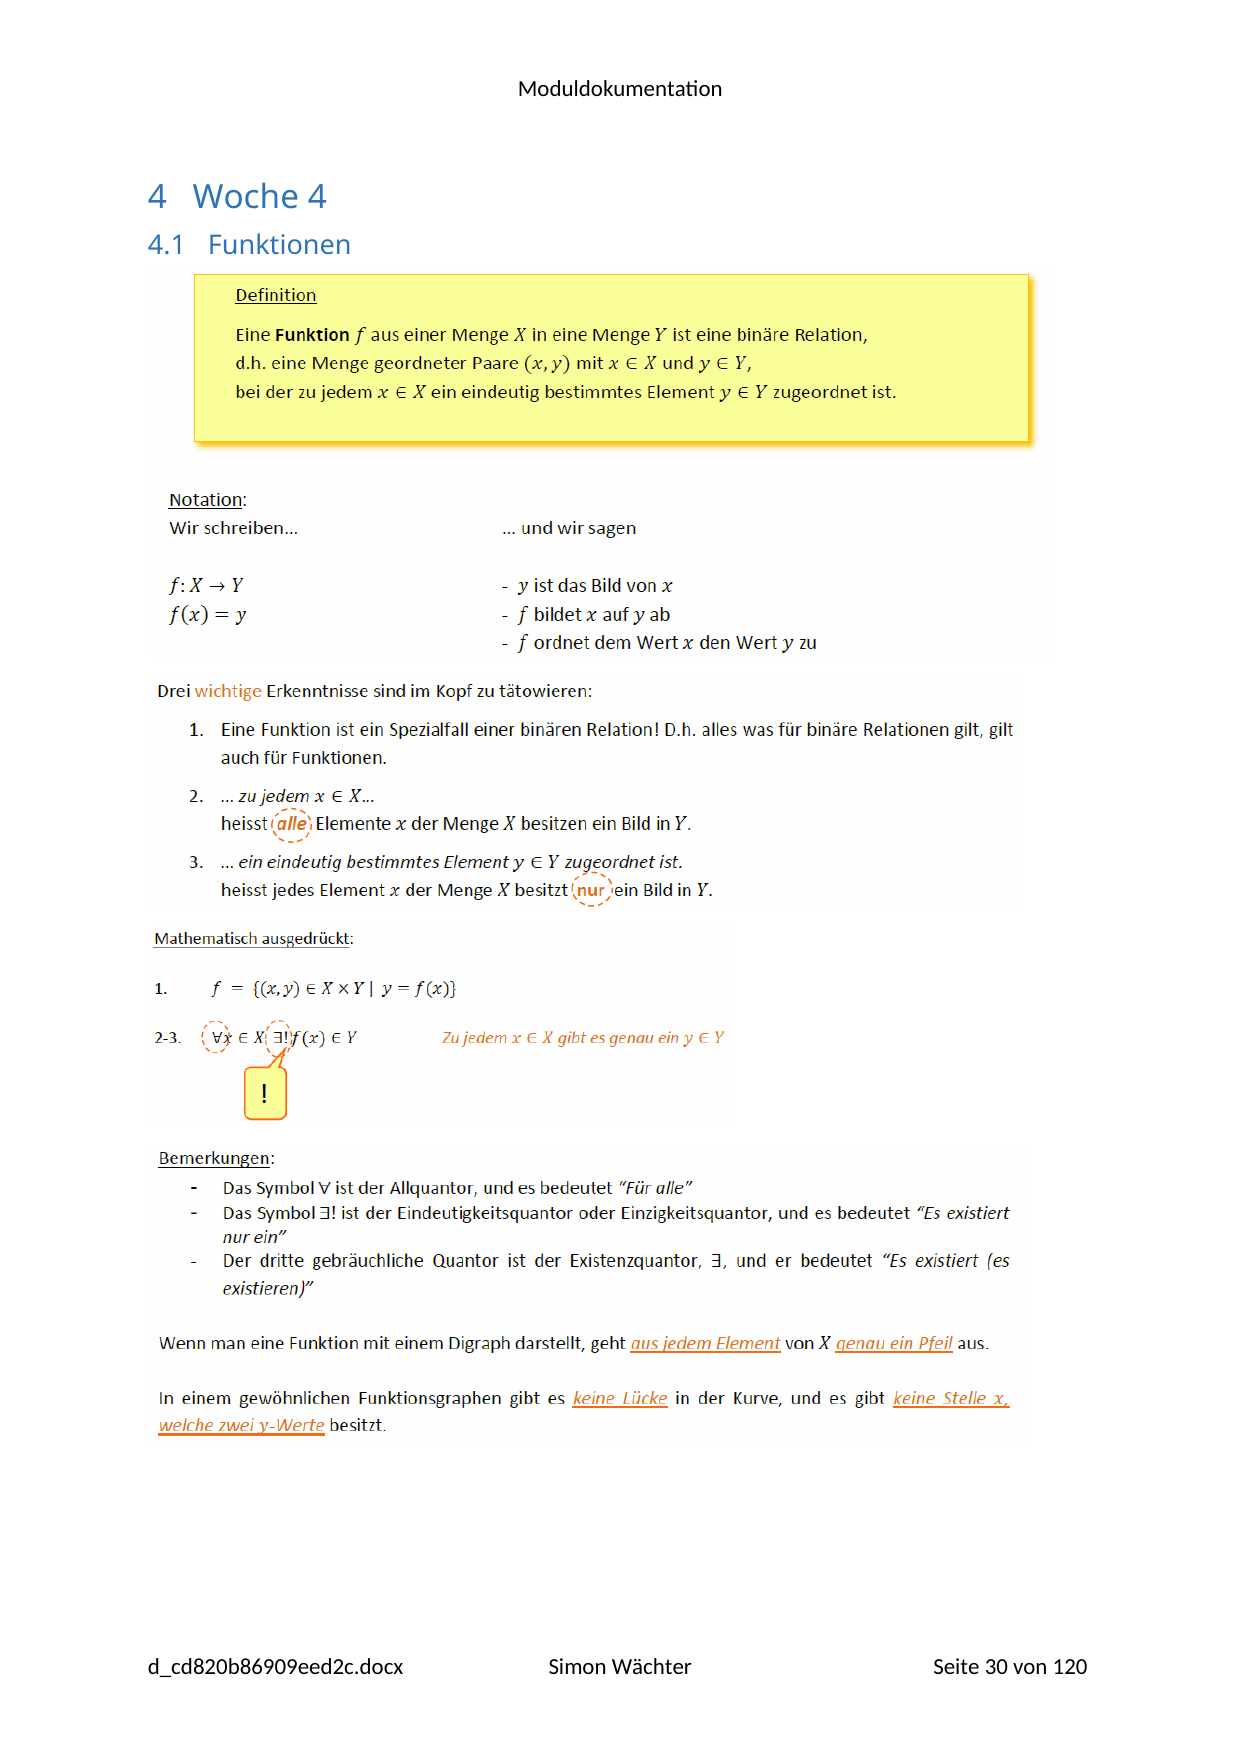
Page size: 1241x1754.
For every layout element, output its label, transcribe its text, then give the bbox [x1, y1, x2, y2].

subtitle Funktionen [148, 226, 1093, 263]
picture [147, 676, 1025, 908]
picture [147, 265, 1057, 658]
subtitle Woche 4 [148, 173, 1093, 218]
picture [147, 926, 734, 1127]
picture [147, 1145, 1028, 1444]
